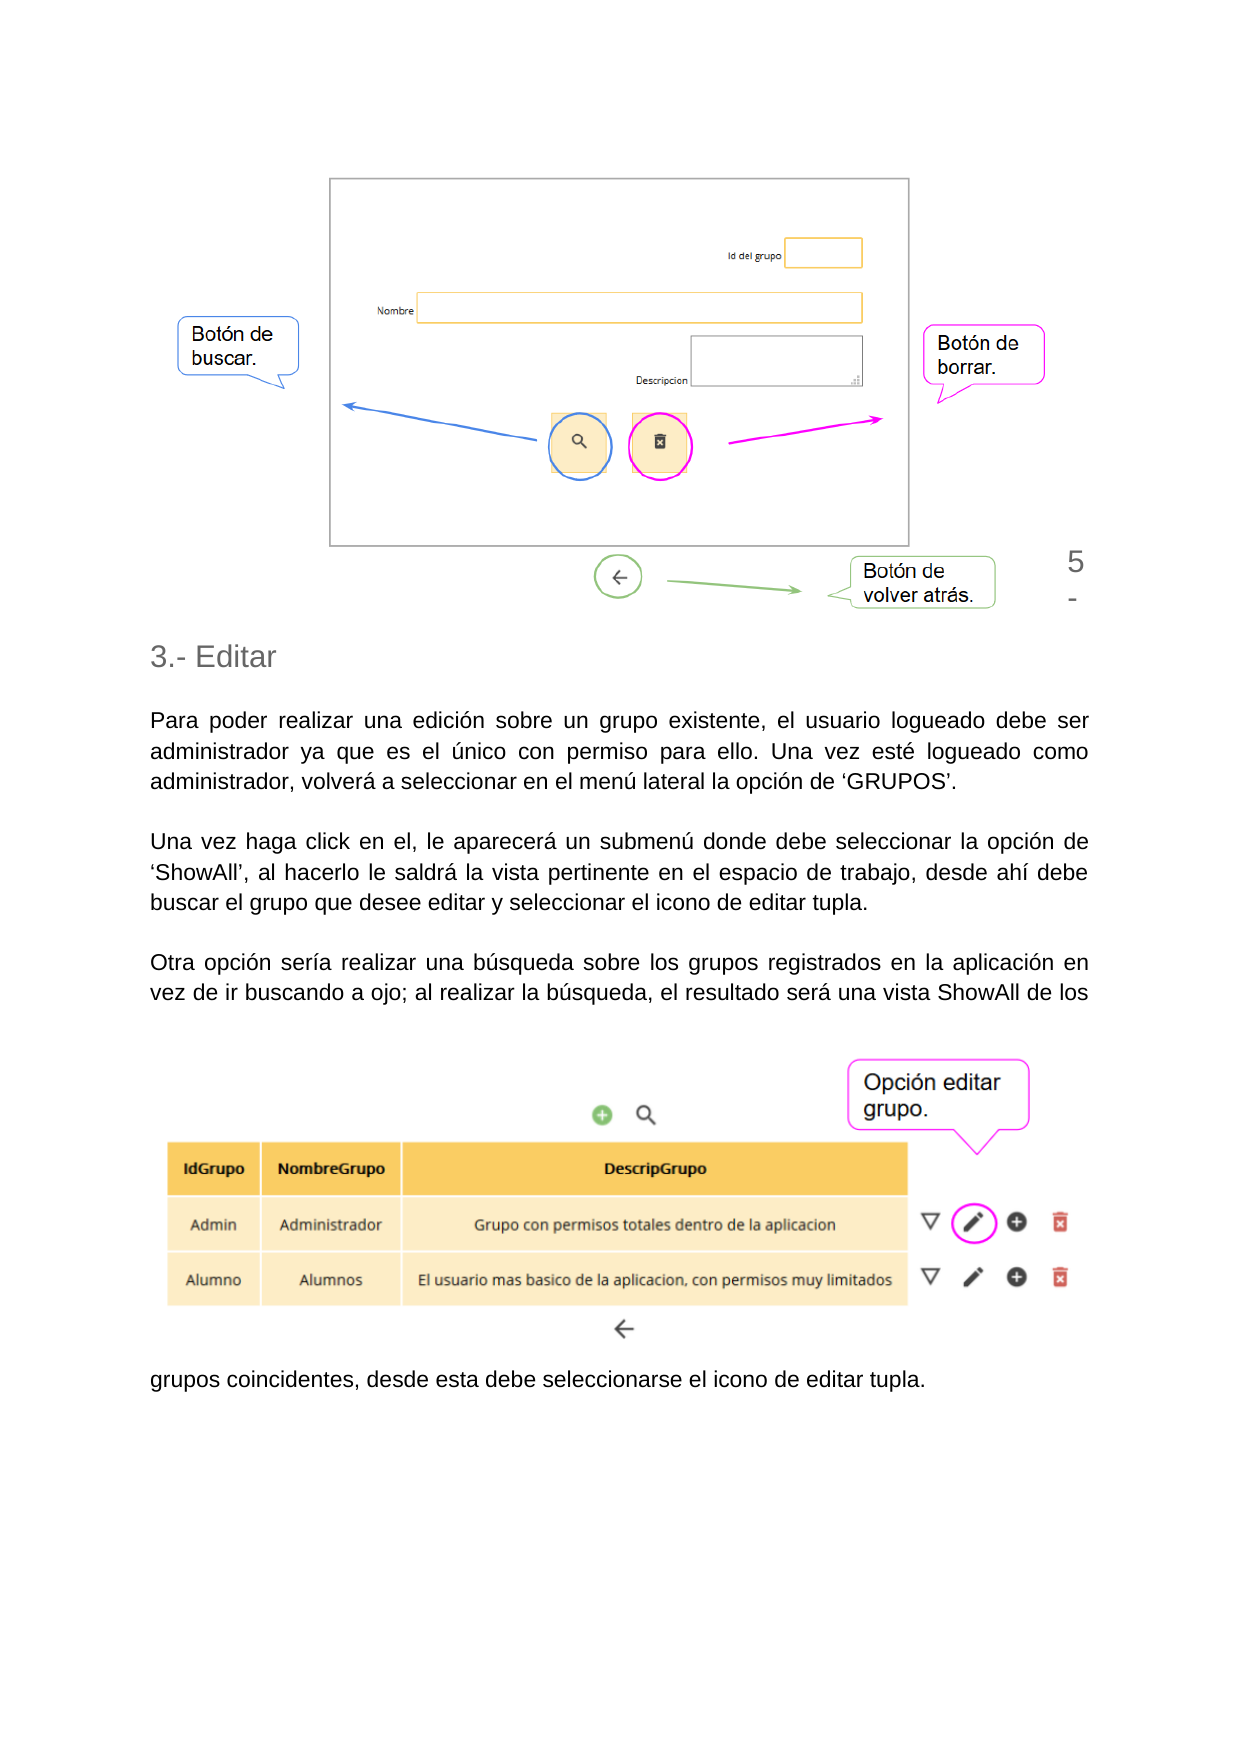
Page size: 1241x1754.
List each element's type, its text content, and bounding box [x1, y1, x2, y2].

picture [157, 1044, 1073, 1347]
text Una vez haga click en el, le aparecerá un submenú donde debe seleccionar la opción de ‘ShowAll’, al hacerlo le saldrá la vista pertinente en el espacio de trabajo, desde ahí debe buscar el grupo que desee editar y seleccionar el icono de editar tupla. [150, 828, 1090, 915]
text Para poder realizar una edición sobre un grupo existente, el usuario logueado debe ser administrador ya que es el único con permiso para ello. Una vez esté logueado como administrador, volverá a seleccionar en el menú lateral la opción de ‘GRUPOS’. [150, 707, 1090, 794]
picture [168, 162, 1049, 620]
subtitle 5-3.- Editar [150, 543, 1090, 674]
